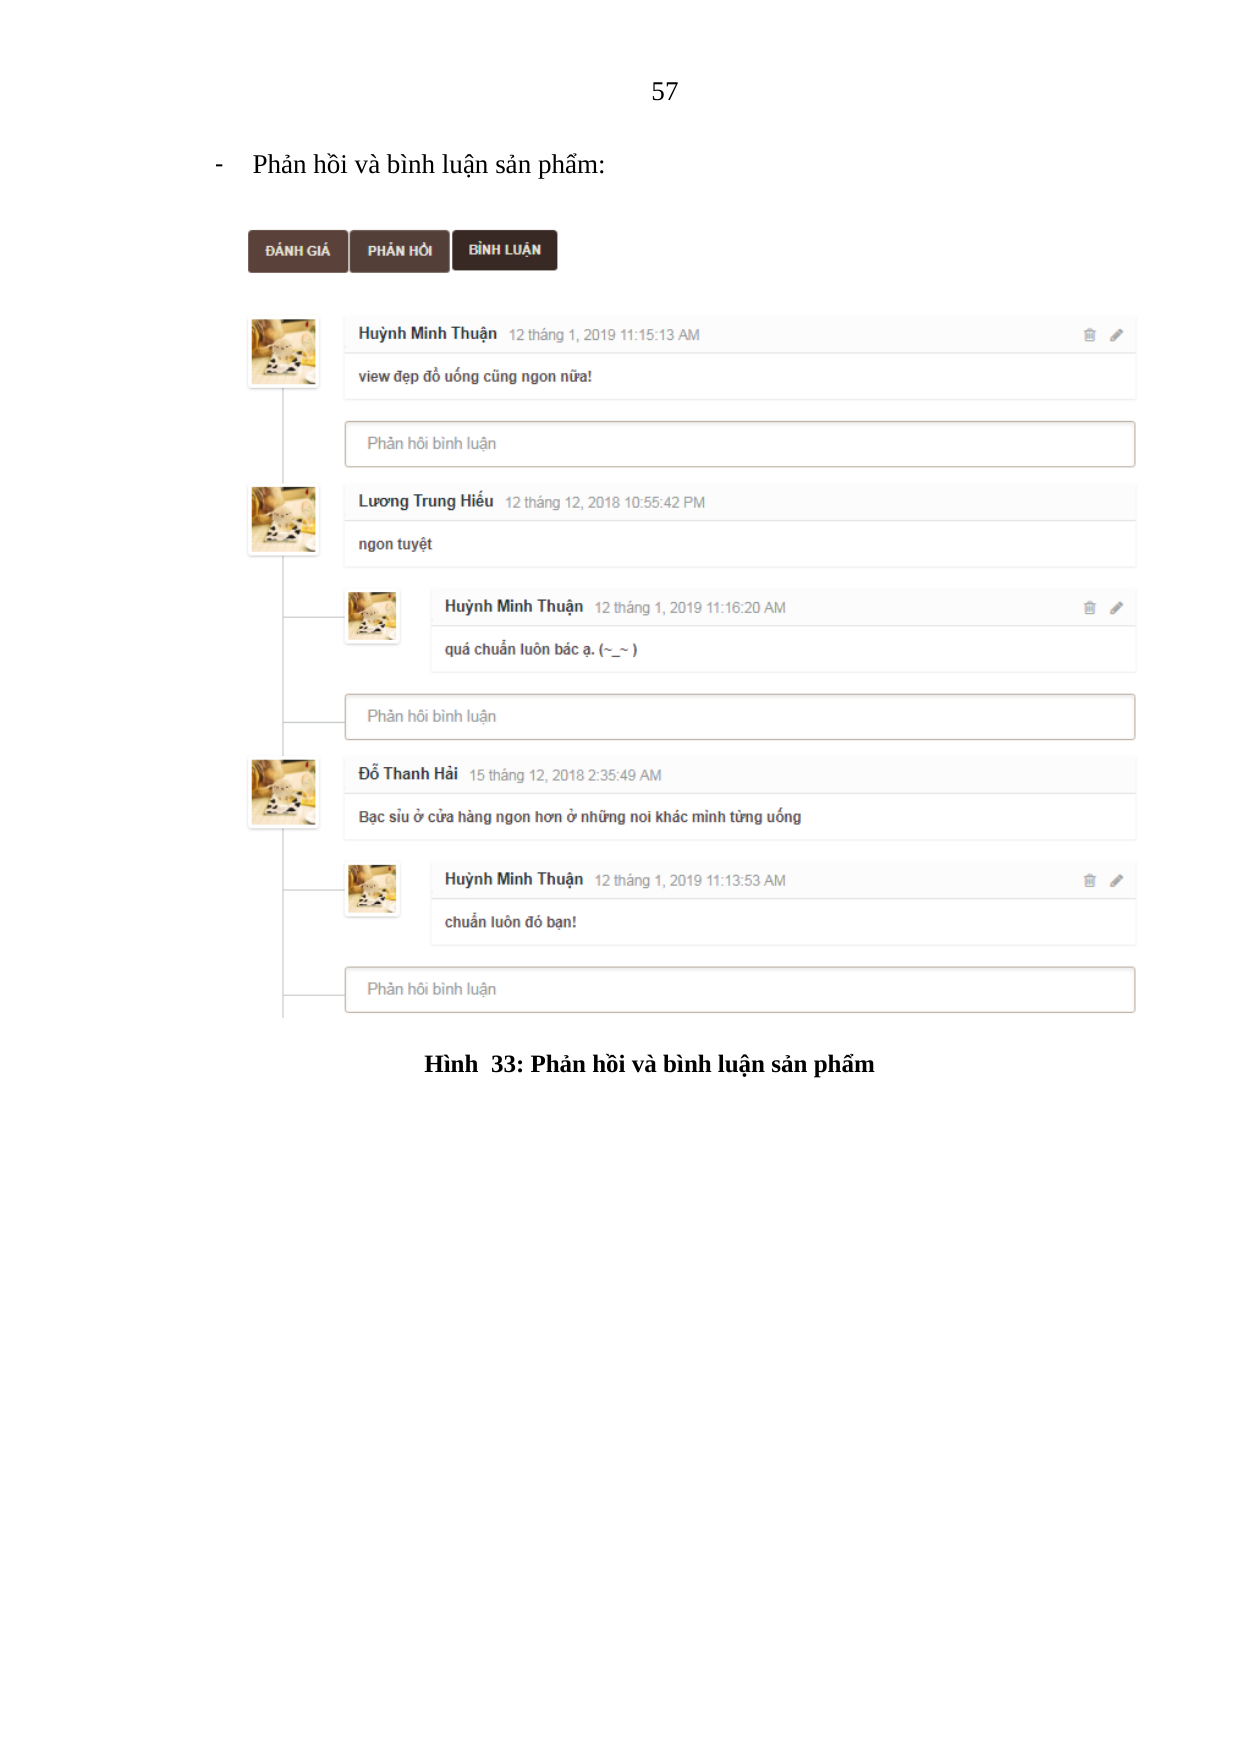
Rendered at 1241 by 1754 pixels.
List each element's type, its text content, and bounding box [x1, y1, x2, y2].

picture [214, 213, 1165, 1018]
text Hình 33: Phản hồi và bình luận sản phẩm [177, 1049, 1122, 1078]
list Phản hồi và bình luận sản phẩm: [215, 148, 1122, 181]
